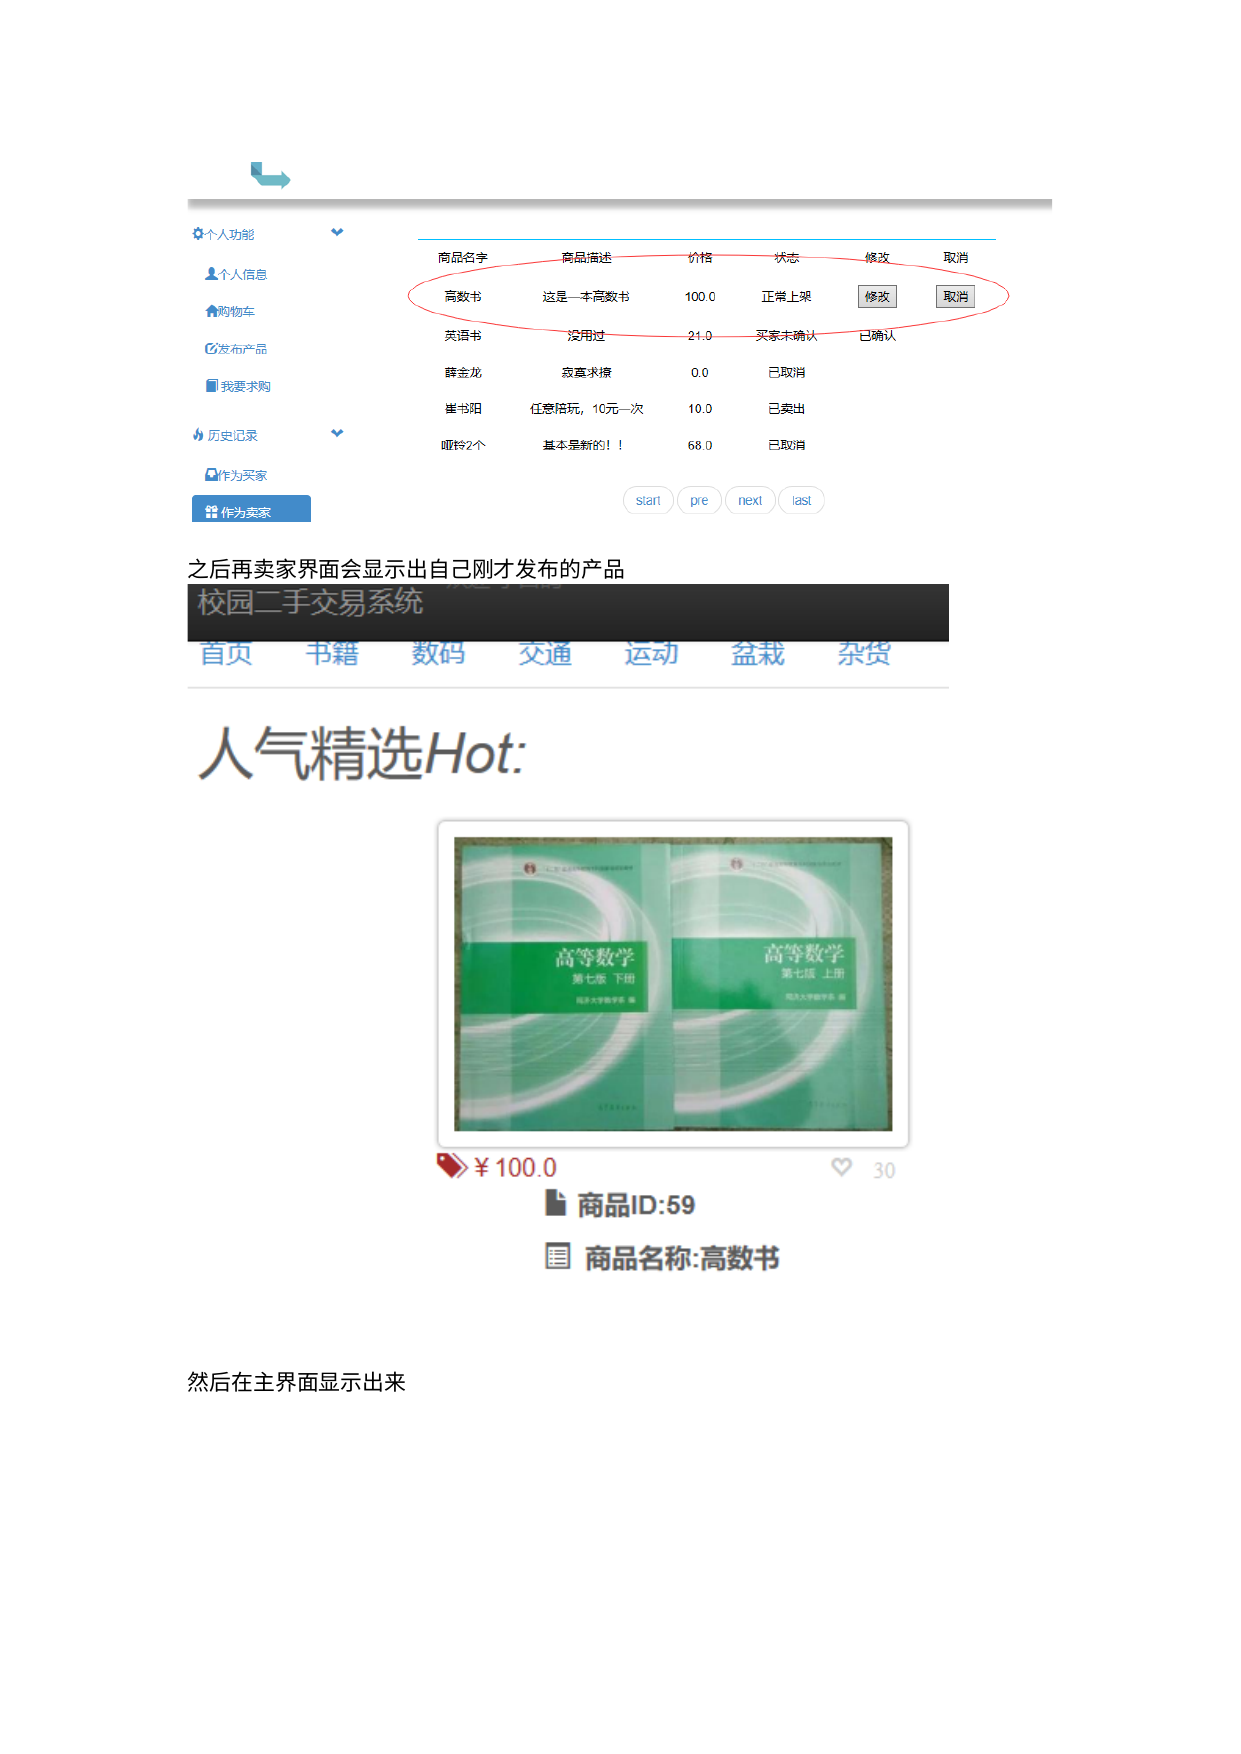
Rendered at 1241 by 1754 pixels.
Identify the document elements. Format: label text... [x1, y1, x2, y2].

picture [187, 162, 1053, 522]
text 之后再卖家界面会显示出自己刚才发布的产品 [187, 552, 1053, 584]
text 然后在主界面显示出来 [187, 1364, 1053, 1397]
picture [187, 584, 949, 1302]
